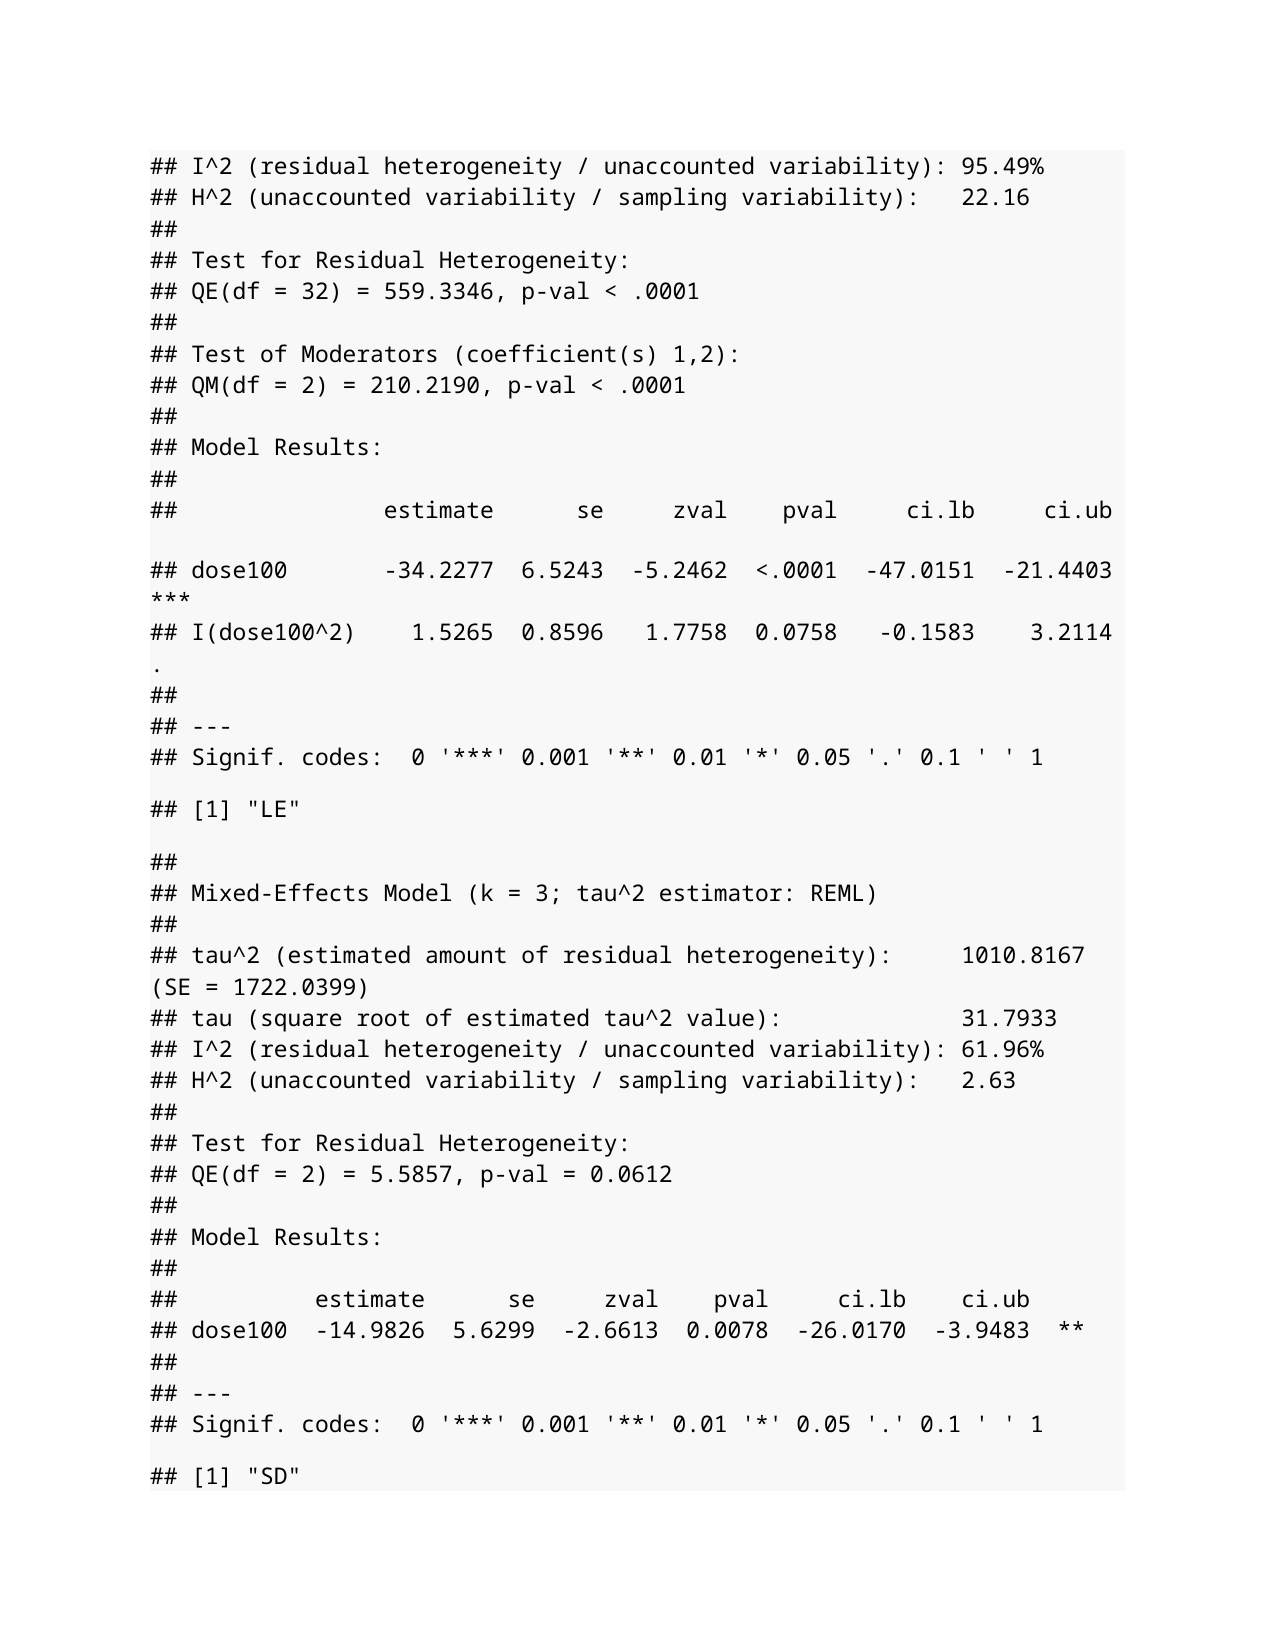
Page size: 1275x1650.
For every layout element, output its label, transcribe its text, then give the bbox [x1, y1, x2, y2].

text ## ## Mixed-Effects Model (k = 3; tau^2 estimator: REML) ## ## tau^2 (estimated amount of residual heterogeneity): 1010.8167 (SE = 1722.0399) ## tau (square root of estimated tau^2 value): 31.7933 ## I^2 (residual heterogeneity / unaccounted variability): 61.96% ## H^2 (unaccounted variability / sampling variability): 2.63 ## ## Test for Residual Heterogeneity: ## QE(df = 2) = 5.5857, p-val = 0.0612 ## ## Model Results: ## ## estimate se zval pval ci.lb ci.ub ## dose100 -14.9826 5.6299 -2.6613 0.0078 -26.0170 -3.9483 ** ## ## --- ## Signif. codes: 0 '***' 0.001 '**' 0.01 '*' 0.05 '.' 0.1 ' ' 1 [150, 845, 1125, 1439]
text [150, 150, 1125, 772]
text ## [1] "LE" [150, 793, 1125, 824]
text ## [1] "SD" [150, 1460, 1125, 1491]
